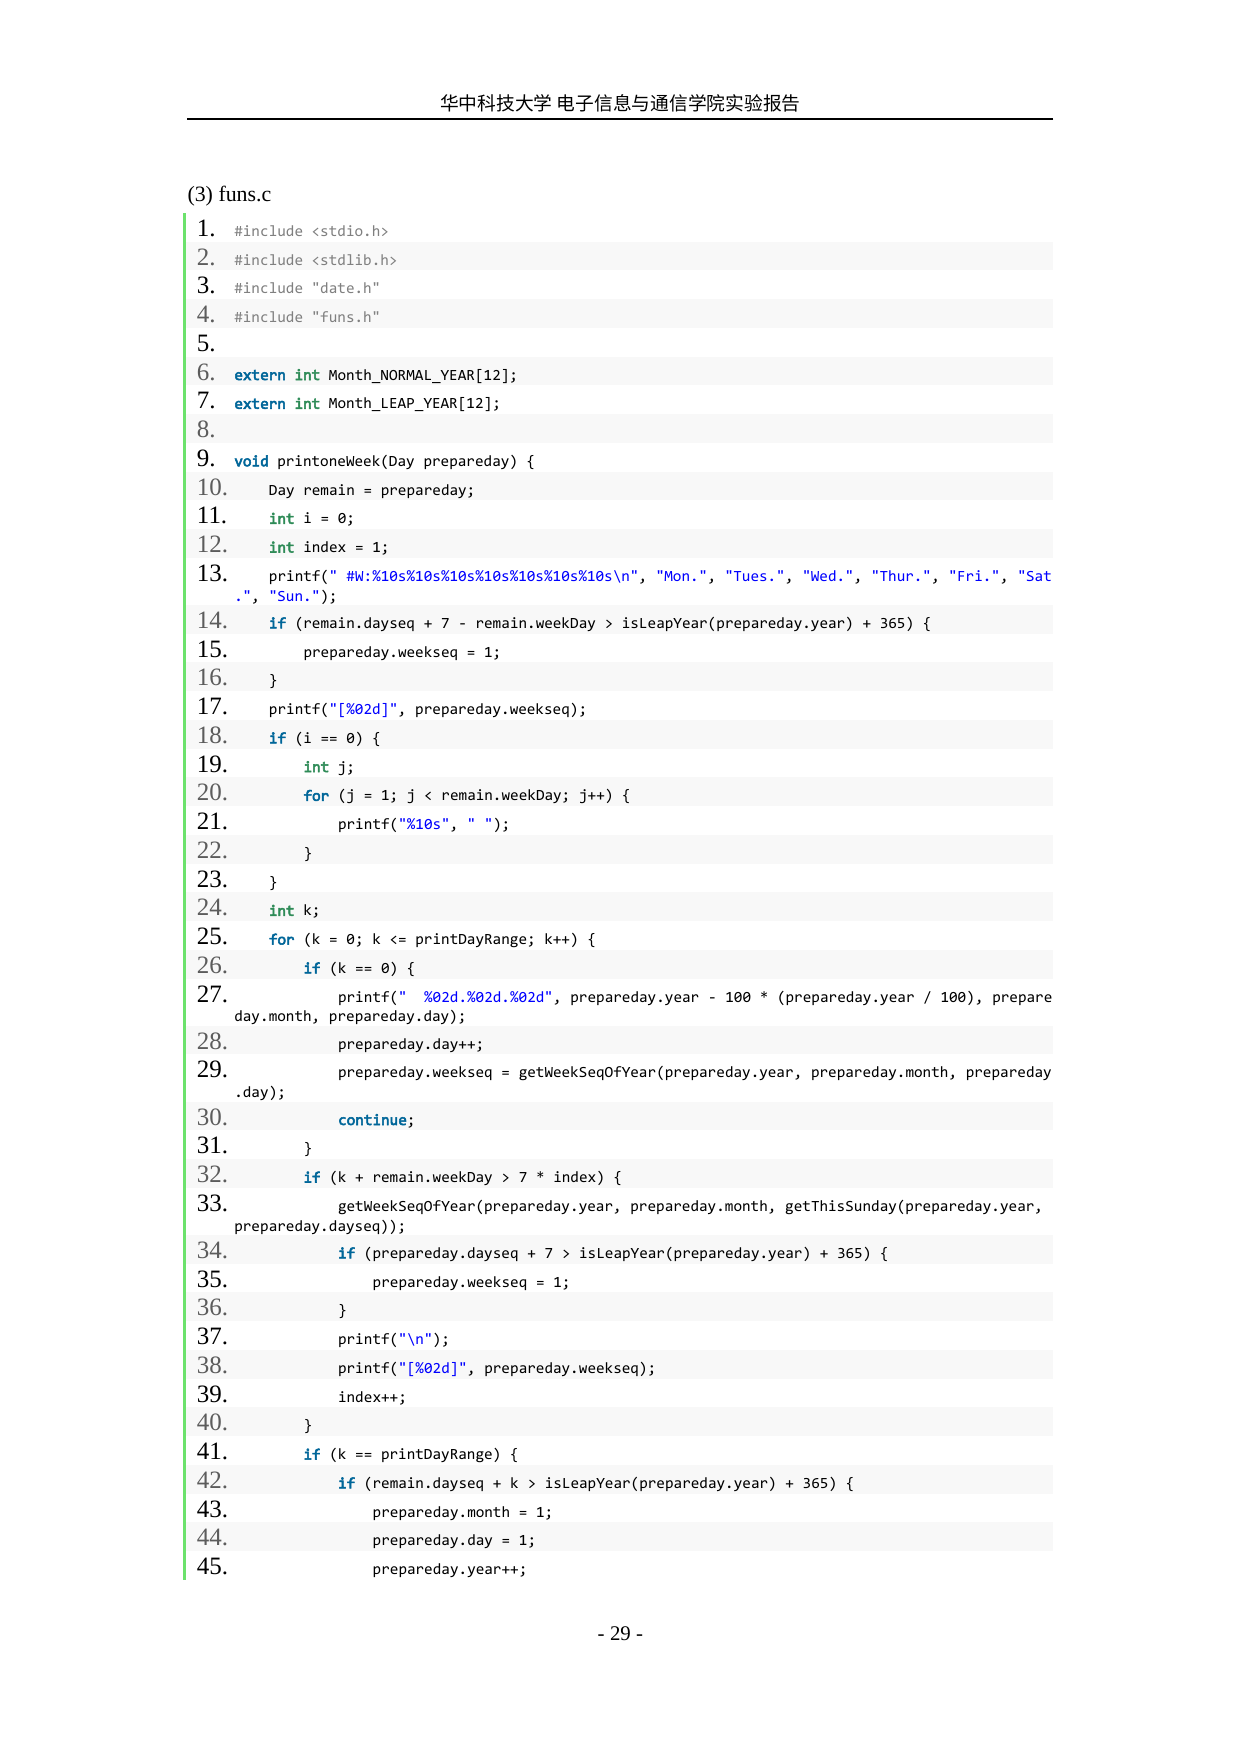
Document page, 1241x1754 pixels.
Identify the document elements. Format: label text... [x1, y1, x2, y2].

list #include "date.h" [186, 270, 1053, 299]
list #include <stdlib.h> [186, 242, 1053, 270]
list for (k = 0; k <= printDayRange; k++) { [186, 921, 1053, 950]
list continue; [186, 1102, 1053, 1130]
list funs.c [187, 181, 1053, 207]
list if (remain.dayseq + 7 - remain.weekDay > isLeapYear(prepareday.year) + 365) { [186, 605, 1053, 634]
list prepareday.weekseq = getWeekSeqOfYear(prepareday.year, prepareday.month, prepareday.day); [186, 1054, 1053, 1102]
list printf(" %02d.%02d.%02d", prepareday.year - 100 * (prepareday.year / 100), prepareday.month, prepareday.day); [186, 979, 1053, 1026]
list } [186, 1130, 1053, 1159]
list printf(" #W:%10s%10s%10s%10s%10s%10s%10s\n", "Mon.", "Tues.", "Wed.", "Thur.", "Fri.", "Sat.", "Sun."); [186, 558, 1053, 605]
list index++; [186, 1379, 1053, 1407]
list printf("[%02d]", prepareday.weekseq); [186, 1350, 1053, 1379]
list printf("%10s", " "); [186, 806, 1053, 835]
picture [304, 1454, 312, 1460]
list int index = 1; [186, 529, 1053, 558]
list if (k == 0) { [186, 950, 1053, 979]
list prepareday.day = 1; [186, 1522, 1053, 1551]
list #include "funs.h" [186, 299, 1053, 328]
list } [186, 662, 1053, 691]
list prepareday.weekseq = 1; [186, 634, 1053, 662]
list printf("\n"); [186, 1321, 1053, 1350]
list for (j = 1; j < remain.weekDay; j++) { [186, 777, 1053, 806]
list void printoneWeek(Day prepareday) { [186, 443, 1053, 472]
list extern int Month_LEAP_YEAR[12]; [186, 385, 1053, 414]
list if (prepareday.dayseq + 7 > isLeapYear(prepareday.year) + 365) { [186, 1235, 1053, 1264]
list if (remain.dayseq + k > isLeapYear(prepareday.year) + 365) { [186, 1465, 1053, 1494]
list prepareday.day++; [186, 1026, 1053, 1054]
list } [186, 835, 1053, 864]
list } [186, 1407, 1053, 1436]
list prepareday.year++; [186, 1551, 1053, 1580]
list printf("[%02d]", prepareday.weekseq); [186, 691, 1053, 720]
list extern int Month_NORMAL_YEAR[12]; [186, 357, 1053, 385]
list Day remain = prepareday; [186, 472, 1053, 500]
list if (k + remain.weekDay > 7 * index) { [186, 1159, 1053, 1188]
list if (k == printDayRange) { [186, 1436, 1053, 1465]
list getWeekSeqOfYear(prepareday.year, prepareday.month, getThisSunday(prepareday.year, prepareday.dayseq)); [186, 1188, 1053, 1235]
list prepareday.weekseq = 1; [186, 1264, 1053, 1292]
list prepareday.month = 1; [186, 1494, 1053, 1522]
list if (i == 0) { [186, 720, 1053, 749]
list int k; [186, 892, 1053, 921]
list } [186, 864, 1053, 892]
list #include <stdio.h> [186, 213, 1053, 242]
list int j; [186, 749, 1053, 777]
list } [186, 1292, 1053, 1321]
list int i = 0; [186, 500, 1053, 529]
